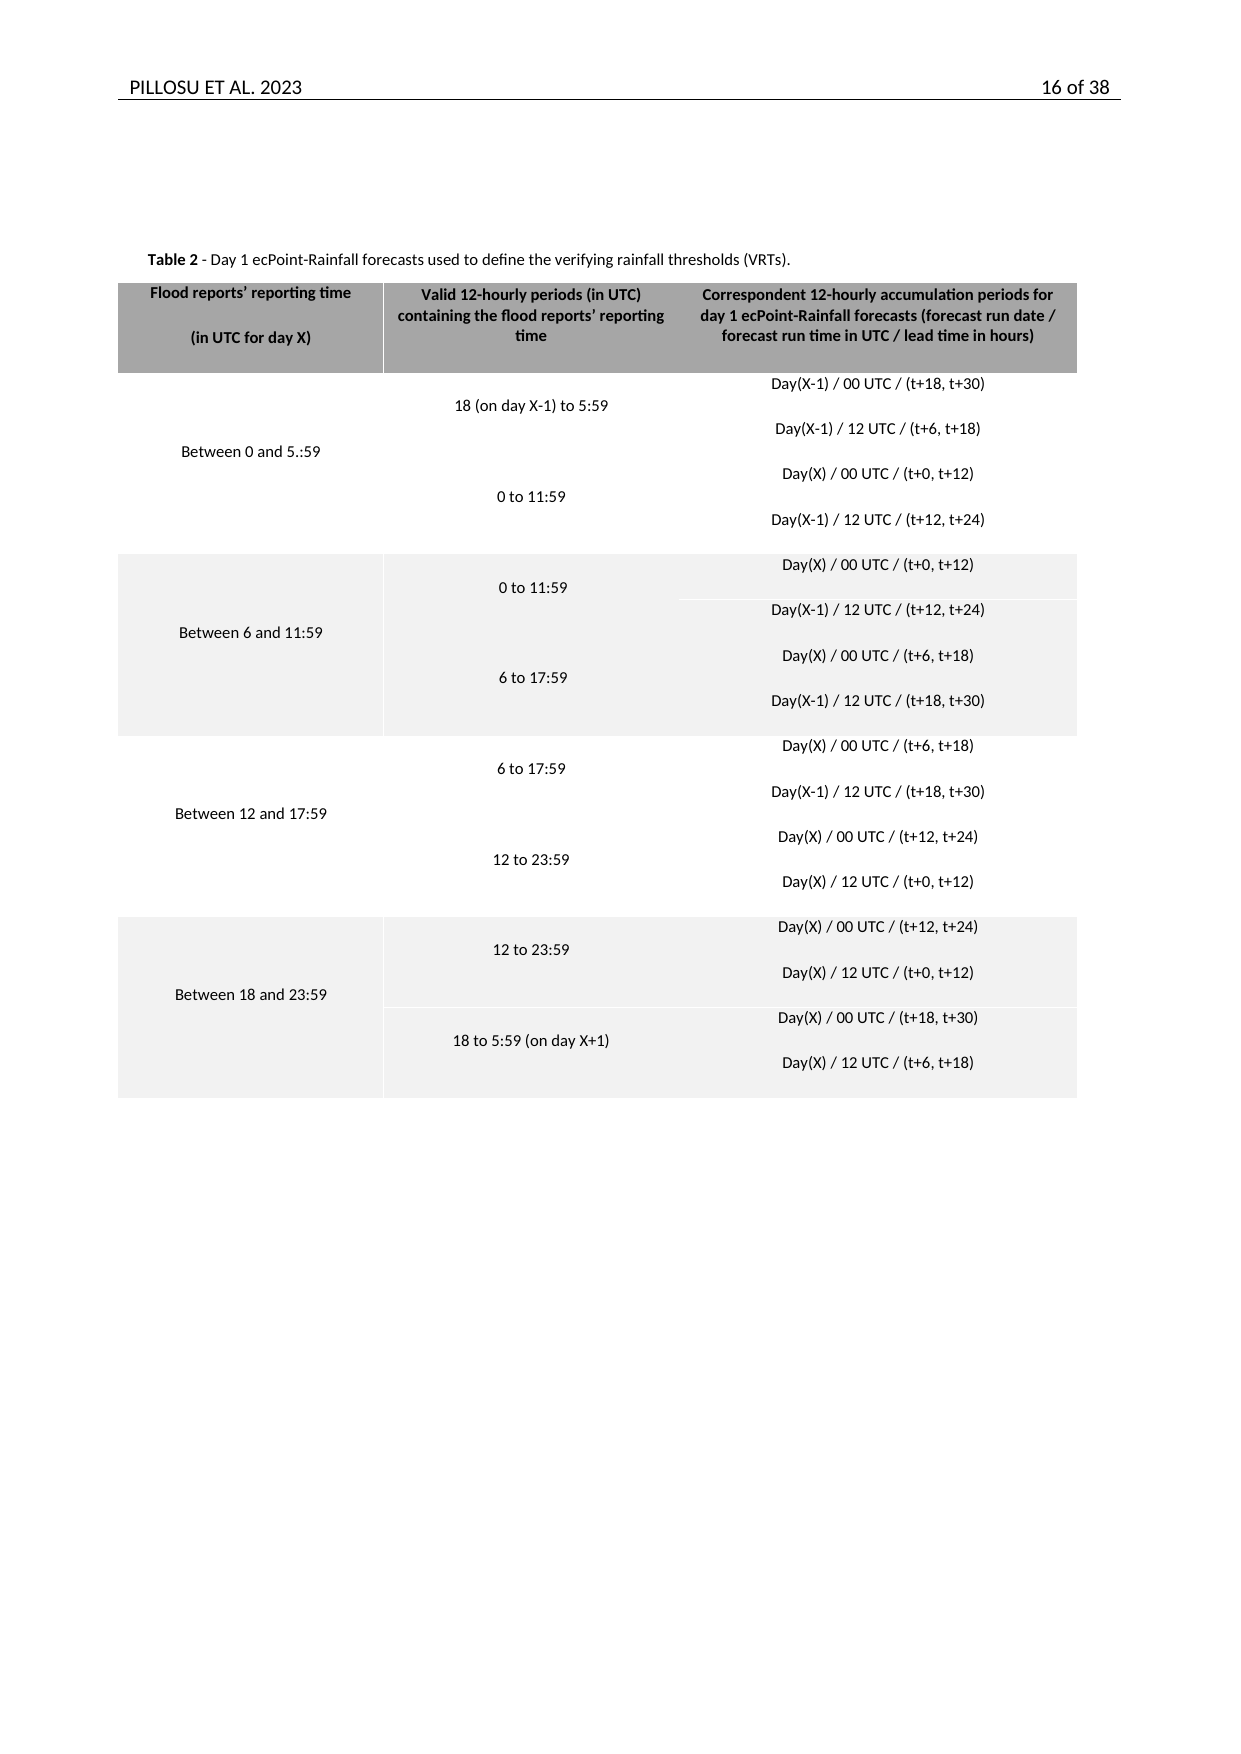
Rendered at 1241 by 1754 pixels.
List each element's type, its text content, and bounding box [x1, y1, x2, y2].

table_cell Day(X) / 00 UTC / (t+6, t+18) [679, 645, 1077, 690]
table_cell Between 18 and 23:59 [118, 917, 383, 1098]
table_cell 6 to 17:59 [384, 736, 679, 826]
table_header Correspondent 12-hourly accumulation periods for day 1 ecPoint-Rainfall forecasts (forecast run date / forecast run time in UTC / lead time in hours) [679, 283, 1077, 373]
table_cell Day(X) / 00 UTC / (t+6, t+18) [679, 736, 1077, 781]
table_header Valid 12-hourly periods (in UTC) containing the flood reports’ reporting time [384, 283, 679, 373]
table_cell Day(X) / 12 UTC / (t+6, t+18) [679, 1053, 1077, 1098]
table_cell 18 to 5:59 (on day X+1) [384, 1008, 679, 1098]
table_cell Day(X-1) / 12 UTC / (t+6, t+18) [679, 418, 1077, 464]
table_cell Day(X-1) / 00 UTC / (t+18, t+30) [679, 373, 1077, 418]
text Table 2 - Day 1 ecPoint-Rainfall forecasts used to define the verifying rainfall thresholds (VRTs). [118, 249, 1152, 270]
table_cell Between 12 and 17:59 [118, 736, 383, 917]
table_cell 0 to 11:59 [384, 554, 679, 645]
table_cell 12 to 23:59 [384, 917, 679, 1007]
table_cell Day(X) / 00 UTC / (t+12, t+24) [679, 826, 1077, 871]
table_cell 0 to 11:59 [384, 464, 679, 554]
table_header Flood reports’ reporting time (in UTC for day X) [118, 283, 383, 373]
table_cell Day(X-1) / 12 UTC / (t+18, t+30) [679, 690, 1077, 736]
table_cell 12 to 23:59 [384, 826, 679, 917]
table_cell Between 0 and 5.:59 [118, 373, 383, 554]
table_cell 6 to 17:59 [384, 645, 679, 736]
table_cell Day(X) / 00 UTC / (t+12, t+24) [679, 917, 1077, 962]
table_cell Day(X) / 12 UTC / (t+0, t+12) [679, 871, 1077, 917]
table_cell Day(X) / 00 UTC / (t+18, t+30) [679, 1008, 1077, 1053]
table_cell Day(X-1) / 12 UTC / (t+18, t+30) [679, 781, 1077, 826]
table_cell Day(X) / 00 UTC / (t+0, t+12) [679, 554, 1077, 599]
table_cell Day(X-1) / 12 UTC / (t+12, t+24) [679, 600, 1077, 645]
table_cell Between 6 and 11:59 [118, 554, 383, 736]
table_cell 18 (on day X-1) to 5:59 [384, 373, 679, 464]
table_cell Day(X-1) / 12 UTC / (t+12, t+24) [679, 509, 1077, 554]
table_cell Day(X) / 00 UTC / (t+0, t+12) [679, 464, 1077, 509]
table_cell Day(X) / 12 UTC / (t+0, t+12) [679, 962, 1077, 1007]
